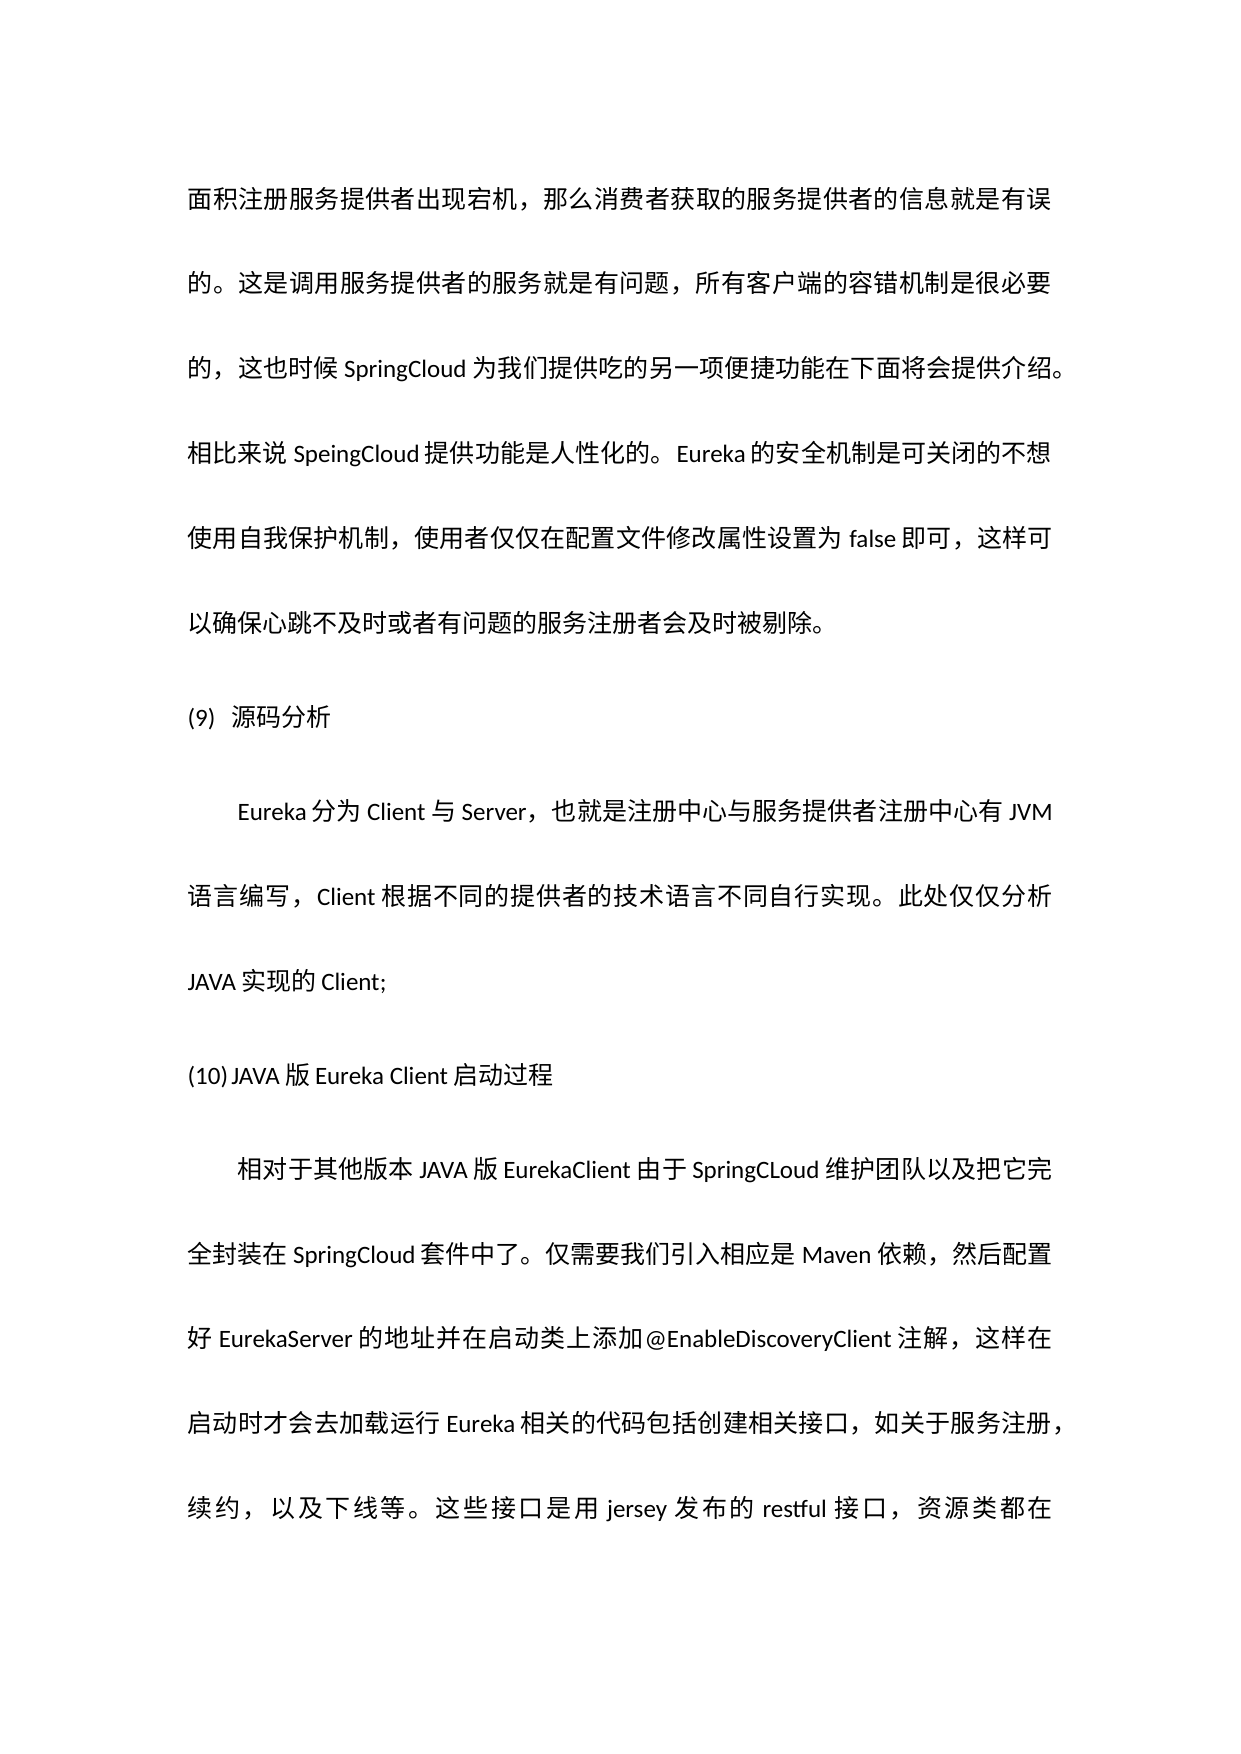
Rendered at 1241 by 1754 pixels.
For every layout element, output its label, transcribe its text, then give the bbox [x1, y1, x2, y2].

text Eureka分为Client 与Server，也就是注册中心与服务提供者注册中心有JVM语言编写，Client根据不同的提供者的技术语言不同自行实现。此处仅仅分析JAVA实现的Client; [187, 776, 1053, 1013]
subtitle JAVA版Eureka Client启动过程 [187, 1039, 1053, 1107]
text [187, 163, 1053, 656]
subtitle 源码分析 [187, 682, 1053, 749]
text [187, 1133, 1053, 1541]
